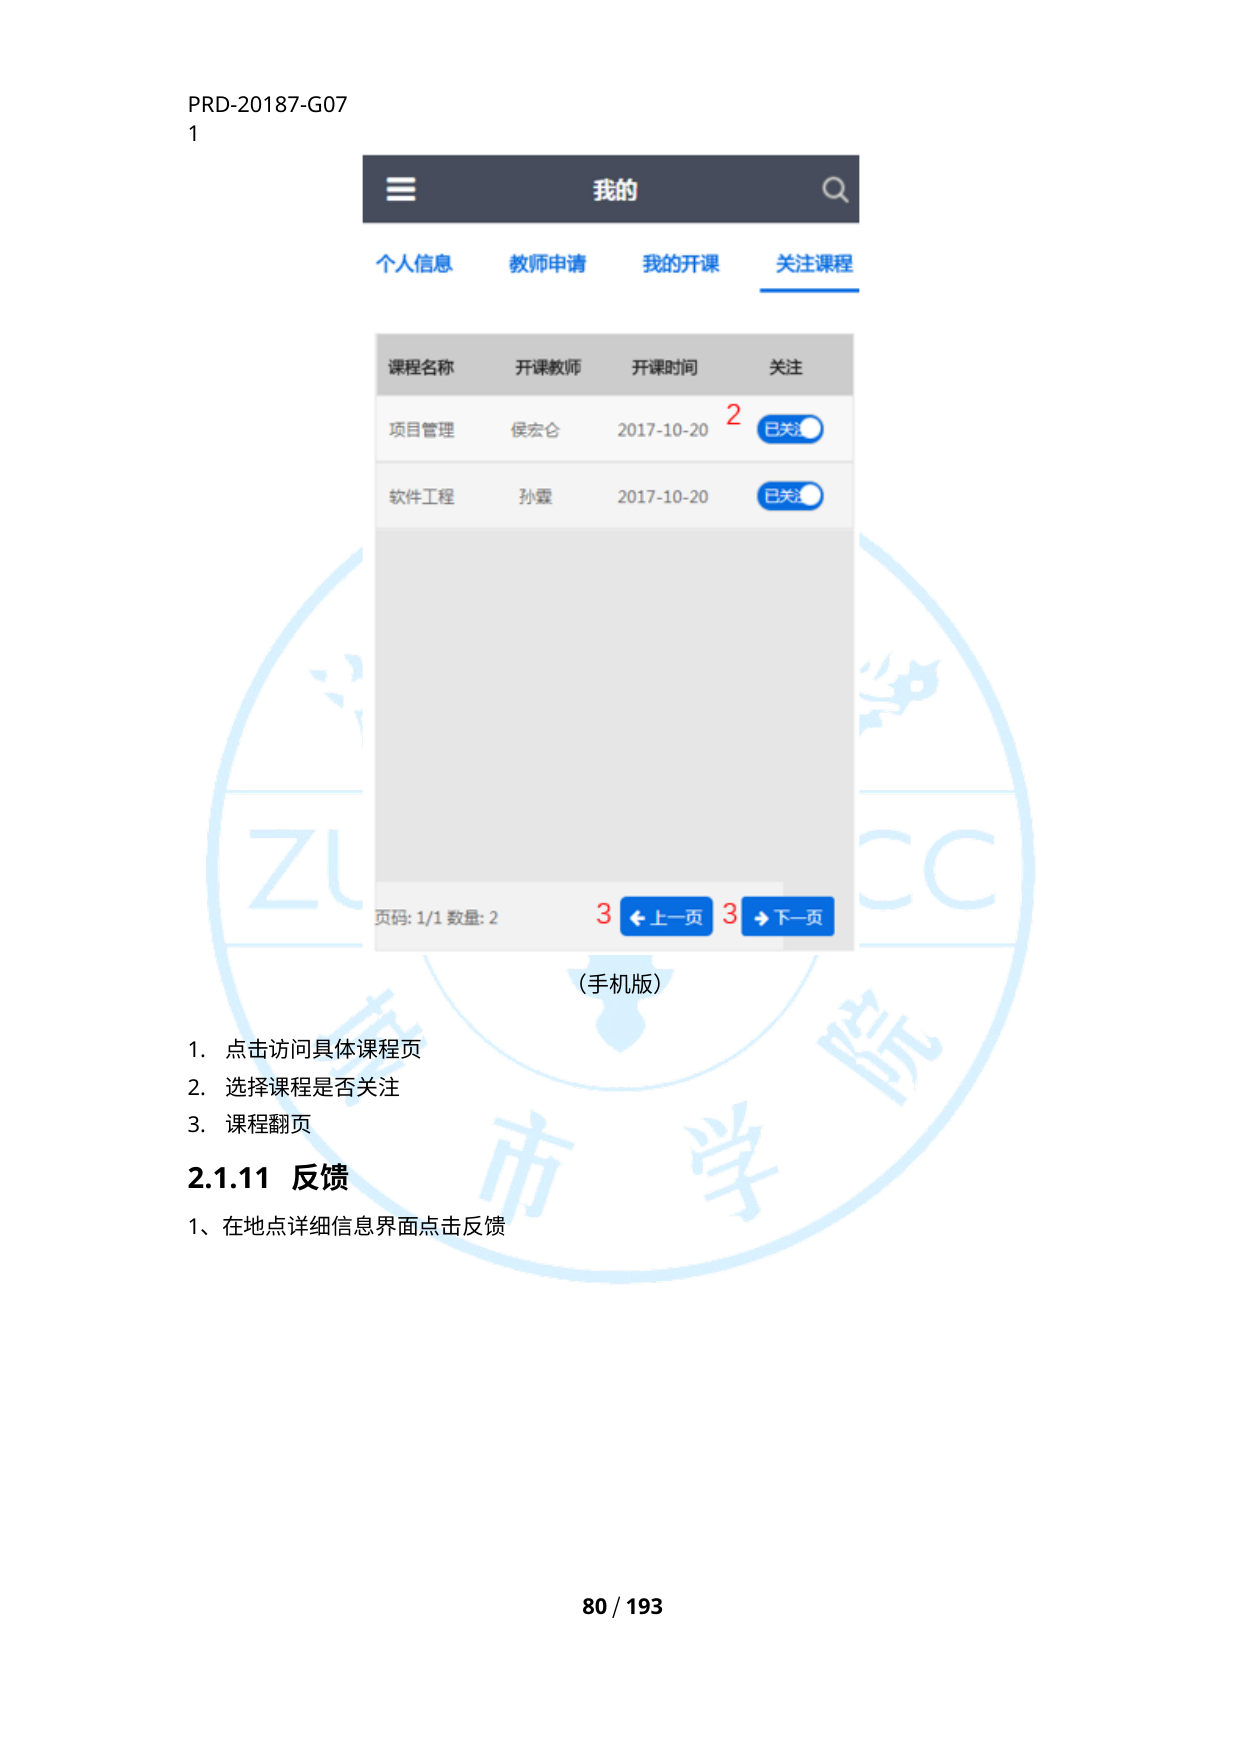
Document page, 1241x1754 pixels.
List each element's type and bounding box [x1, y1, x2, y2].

picture [362, 154, 860, 955]
